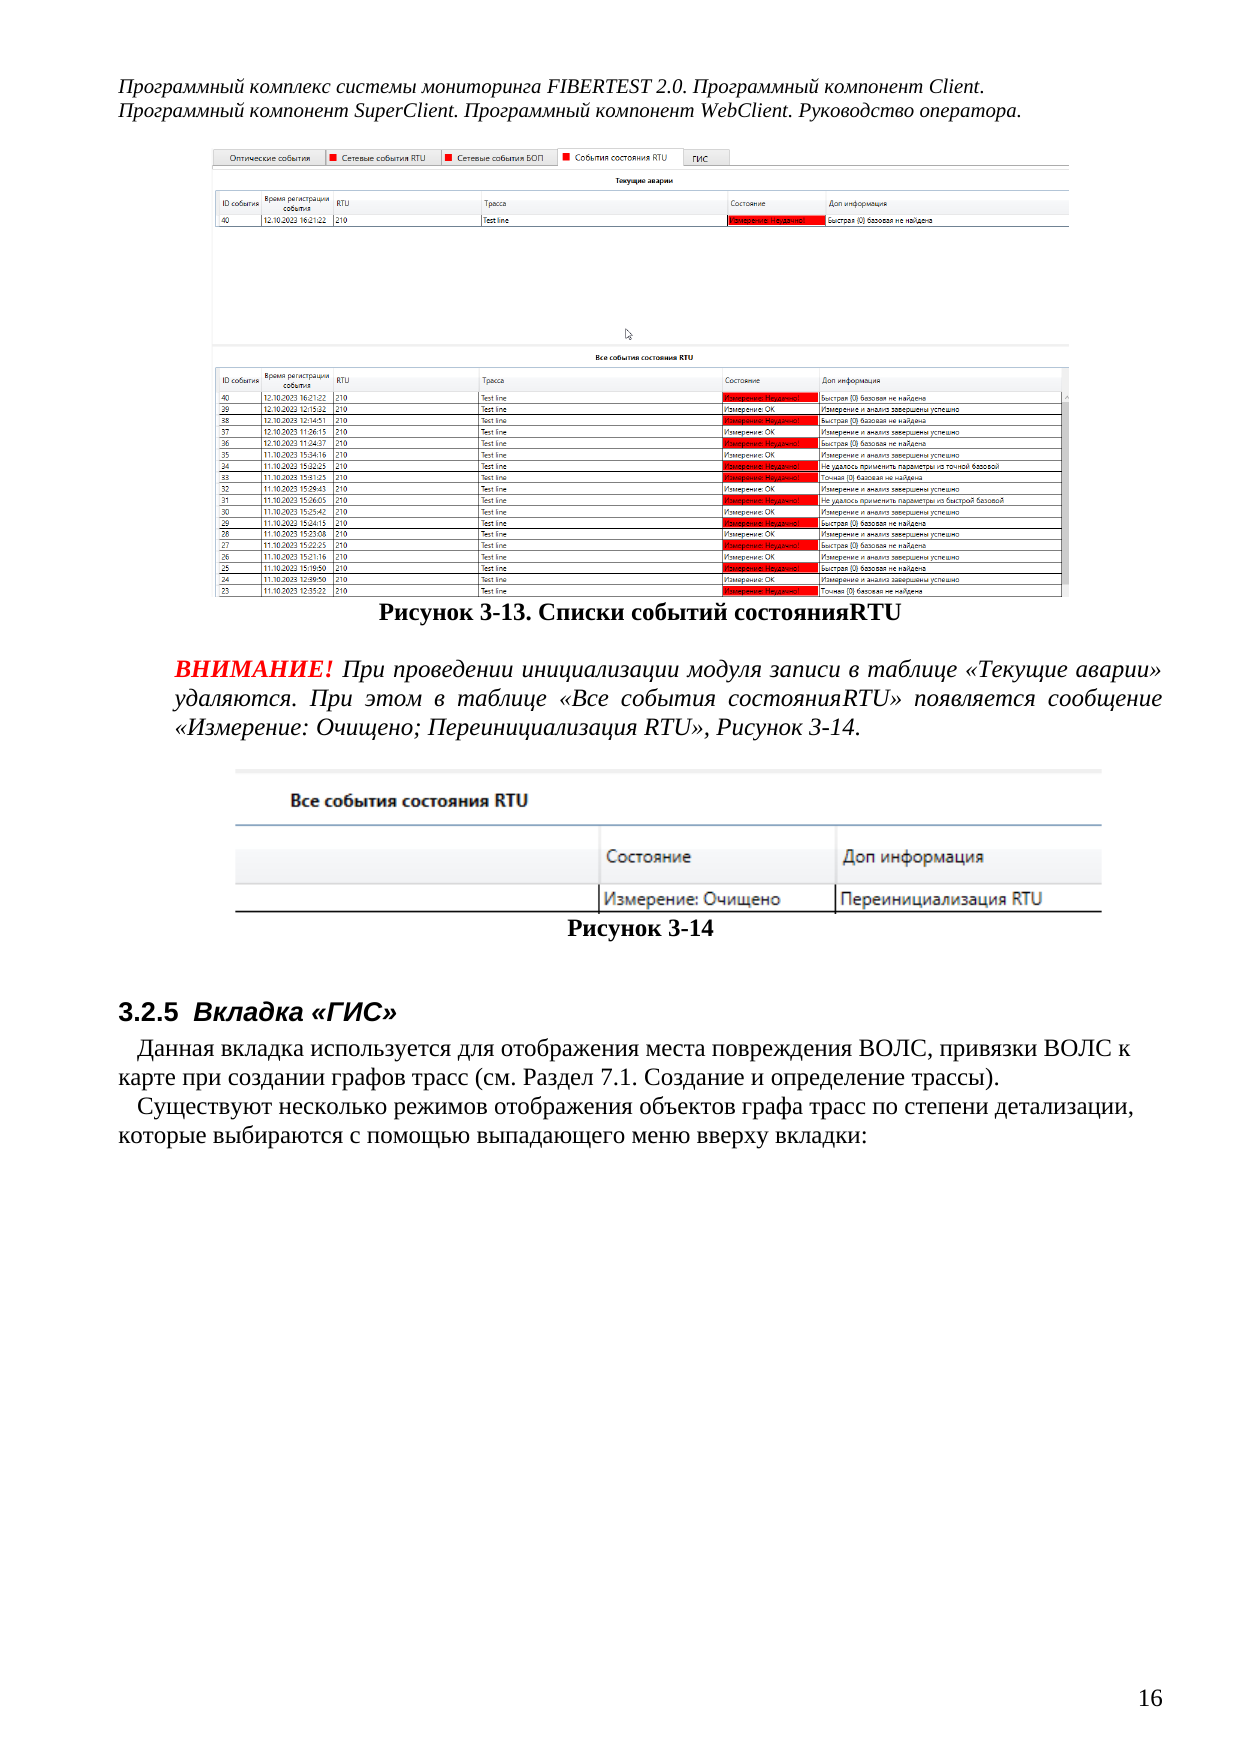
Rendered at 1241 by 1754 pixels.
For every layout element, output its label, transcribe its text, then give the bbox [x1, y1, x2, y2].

text Существуют несколько режимов отображения объектов графа трасс по степени детализации, которые выбираются с помощью выпадающего меню вверху вкладки: [118, 1091, 1162, 1148]
picture [235, 769, 1102, 914]
subtitle Вкладка «ГИС» [118, 996, 1162, 1027]
text Данная вкладка используется для отображения места повреждения ВОЛС, привязки ВОЛС к карте при создании графов трасс (см. Раздел 7.1. Создание и определение трассы). [118, 1033, 1162, 1091]
picture [211, 147, 1069, 597]
